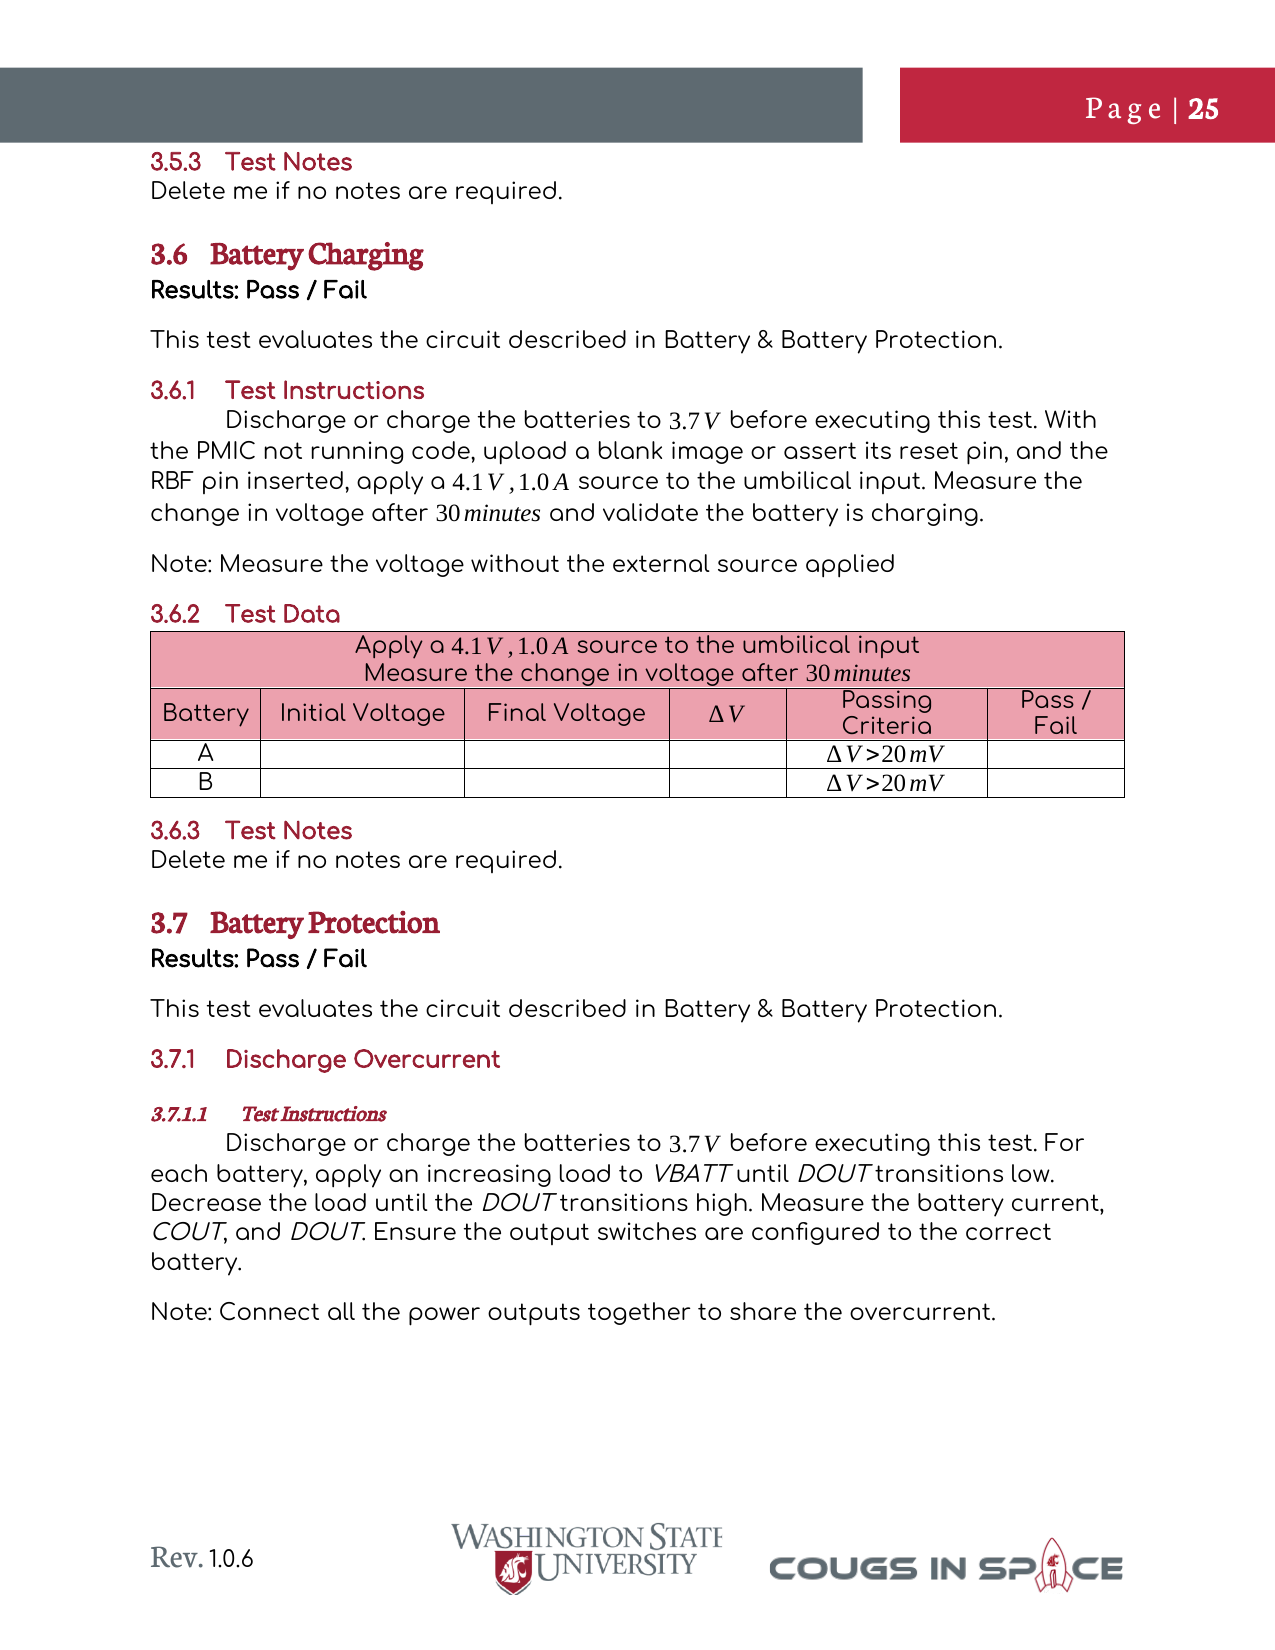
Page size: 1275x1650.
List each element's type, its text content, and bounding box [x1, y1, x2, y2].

table_cell [988, 741, 1124, 768]
table_cell [261, 769, 464, 797]
subtitle Test Instructions [150, 378, 1125, 404]
text Delete me if no notes are required. [150, 179, 1125, 205]
table_cell Passing Criteria [787, 689, 987, 739]
table_cell [465, 769, 669, 797]
table_cell B [151, 769, 260, 797]
table_cell [670, 741, 786, 768]
table_cell Battery [151, 689, 260, 739]
text Discharge or charge the batteries to before executing this test. With the PMIC not running code, upload a blank image or assert its reset pin, and the RBF pin inserted, apply a source to the umbilical input. Measure the change in voltage after and validate the battery is charging. [150, 408, 1125, 527]
subtitle Test Data [150, 602, 1125, 627]
table_cell [261, 741, 464, 768]
table_header Apply a source to the umbilical input Measure the change in voltage after [151, 632, 1124, 687]
text This test evaluates the circuit described in Battery & Battery Protection. [150, 328, 1125, 354]
table_cell A [151, 741, 260, 768]
subtitle Discharge Overcurrent [150, 1047, 1125, 1073]
subtitle Test Notes [150, 150, 1125, 176]
subtitle Test Notes [150, 819, 1125, 844]
text Results: Pass / Fail [150, 947, 1125, 972]
text Note: Measure the voltage without the external source applied [150, 552, 1125, 577]
table_cell [787, 741, 987, 768]
table_cell Pass / Fail [988, 689, 1124, 739]
text Delete me if no notes are required. [150, 848, 1125, 873]
subtitle Battery Charging [150, 229, 1125, 272]
subtitle Battery Protection [150, 898, 1125, 940]
text Discharge or charge the batteries to before executing this test. For each battery, apply an increasing load to VBATT until DOUT transitions low. Decrease the load until the DOUT transitions high. Measure the battery current, COUT, and DOUT. Ensure the output switches are configured to the correct battery. [150, 1131, 1125, 1275]
picture [769, 1537, 1123, 1594]
table_cell [787, 769, 987, 797]
table_cell Final Voltage [465, 689, 669, 739]
table_cell Initial Voltage [261, 689, 464, 739]
table_cell [465, 741, 669, 768]
text This test evaluates the circuit described in Battery & Battery Protection. [150, 997, 1125, 1023]
text Note: Connect all the power outputs together to share the overcurrent. [150, 1300, 1125, 1325]
table_cell [988, 769, 1124, 797]
picture [450, 1522, 723, 1595]
table_cell [670, 769, 786, 797]
subtitle Test Instructions [150, 1097, 1125, 1126]
text Results: Pass / Fail [150, 278, 1125, 303]
table_cell [670, 689, 786, 739]
